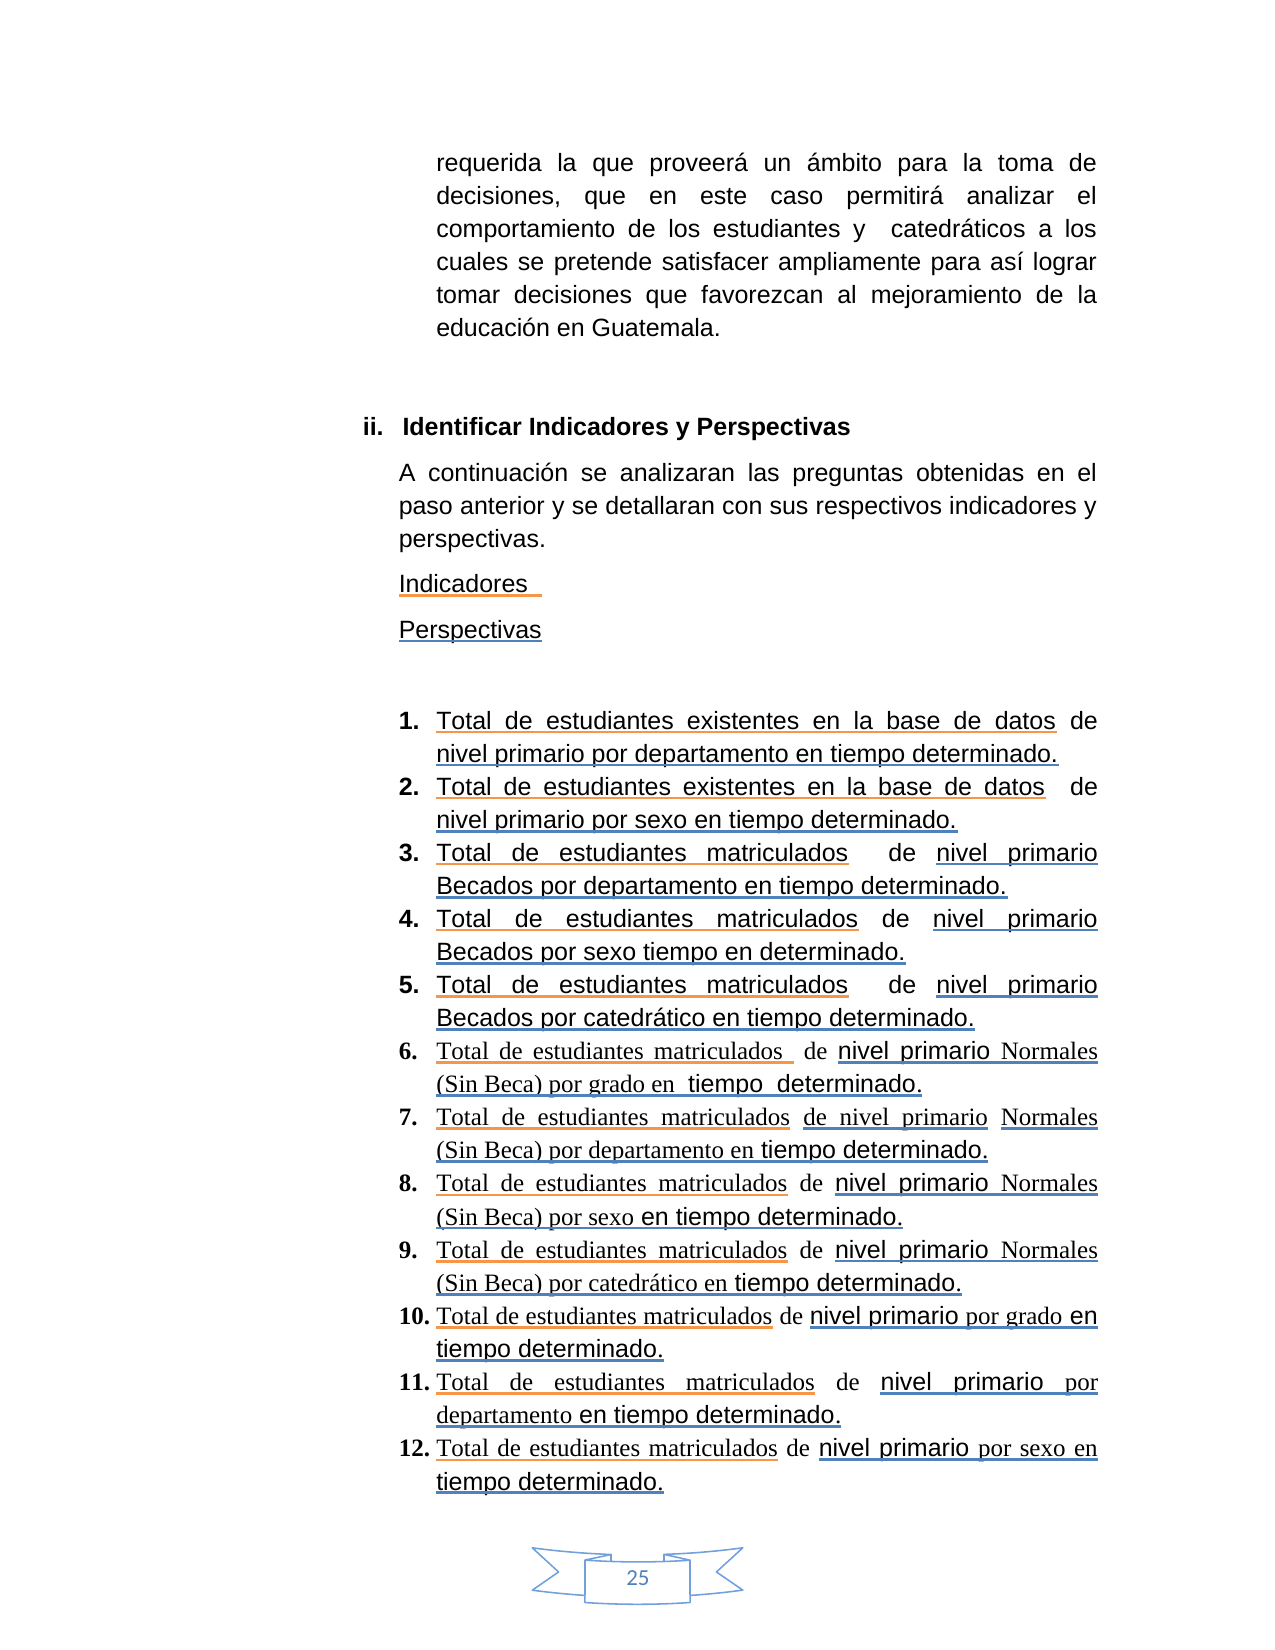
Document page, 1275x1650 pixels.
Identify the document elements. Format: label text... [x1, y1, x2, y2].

text Perspectivas [327, 615, 1098, 643]
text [436, 148, 1098, 341]
list Total de estudiantes matriculados de nivel primario Becados por departamento en tiempo determinado. [398, 838, 1098, 899]
list Total de estudiantes matriculados de nivel primario por sexo en tiempo determinado. [398, 1433, 1098, 1495]
list Total de estudiantes existentes en la base de datos de nivel primario por departamento en tiempo determinado. [398, 706, 1098, 767]
list Total de estudiantes matriculados de nivel primario Normales (Sin Beca) por sexo en tiempo determinado. [398, 1168, 1098, 1230]
subtitle Identificar Indicadores y Perspectivas [383, 412, 1098, 441]
list Total de estudiantes matriculados de nivel primario Becados por catedrático en tiempo determinado. [398, 970, 1098, 1032]
list Total de estudiantes matriculados de nivel primario Normales (Sin Beca) por catedrático en tiempo determinado. [398, 1234, 1098, 1297]
list Total de estudiantes matriculados de nivel primario por departamento en tiempo determinado. [398, 1367, 1098, 1429]
list Total de estudiantes matriculados de nivel primario Becados por sexo tiempo en determinado. [398, 904, 1098, 966]
list Total de estudiantes existentes en la base de datos de nivel primario por sexo en tiempo determinado. [398, 772, 1098, 833]
text A continuación se analizaran las preguntas obtenidas en el paso anterior y se detallaran con sus respectivos indicadores y perspectivas. [398, 458, 1098, 552]
list Total de estudiantes matriculados de nivel primario Normales (Sin Beca) por grado en tiempo determinado. [398, 1036, 1098, 1098]
text Indicadores [327, 569, 1098, 598]
list Total de estudiantes matriculados de nivel primario Normales (Sin Beca) por departamento en tiempo determinado. [398, 1102, 1098, 1164]
list Total de estudiantes matriculados de nivel primario por grado en tiempo determinado. [398, 1301, 1098, 1363]
